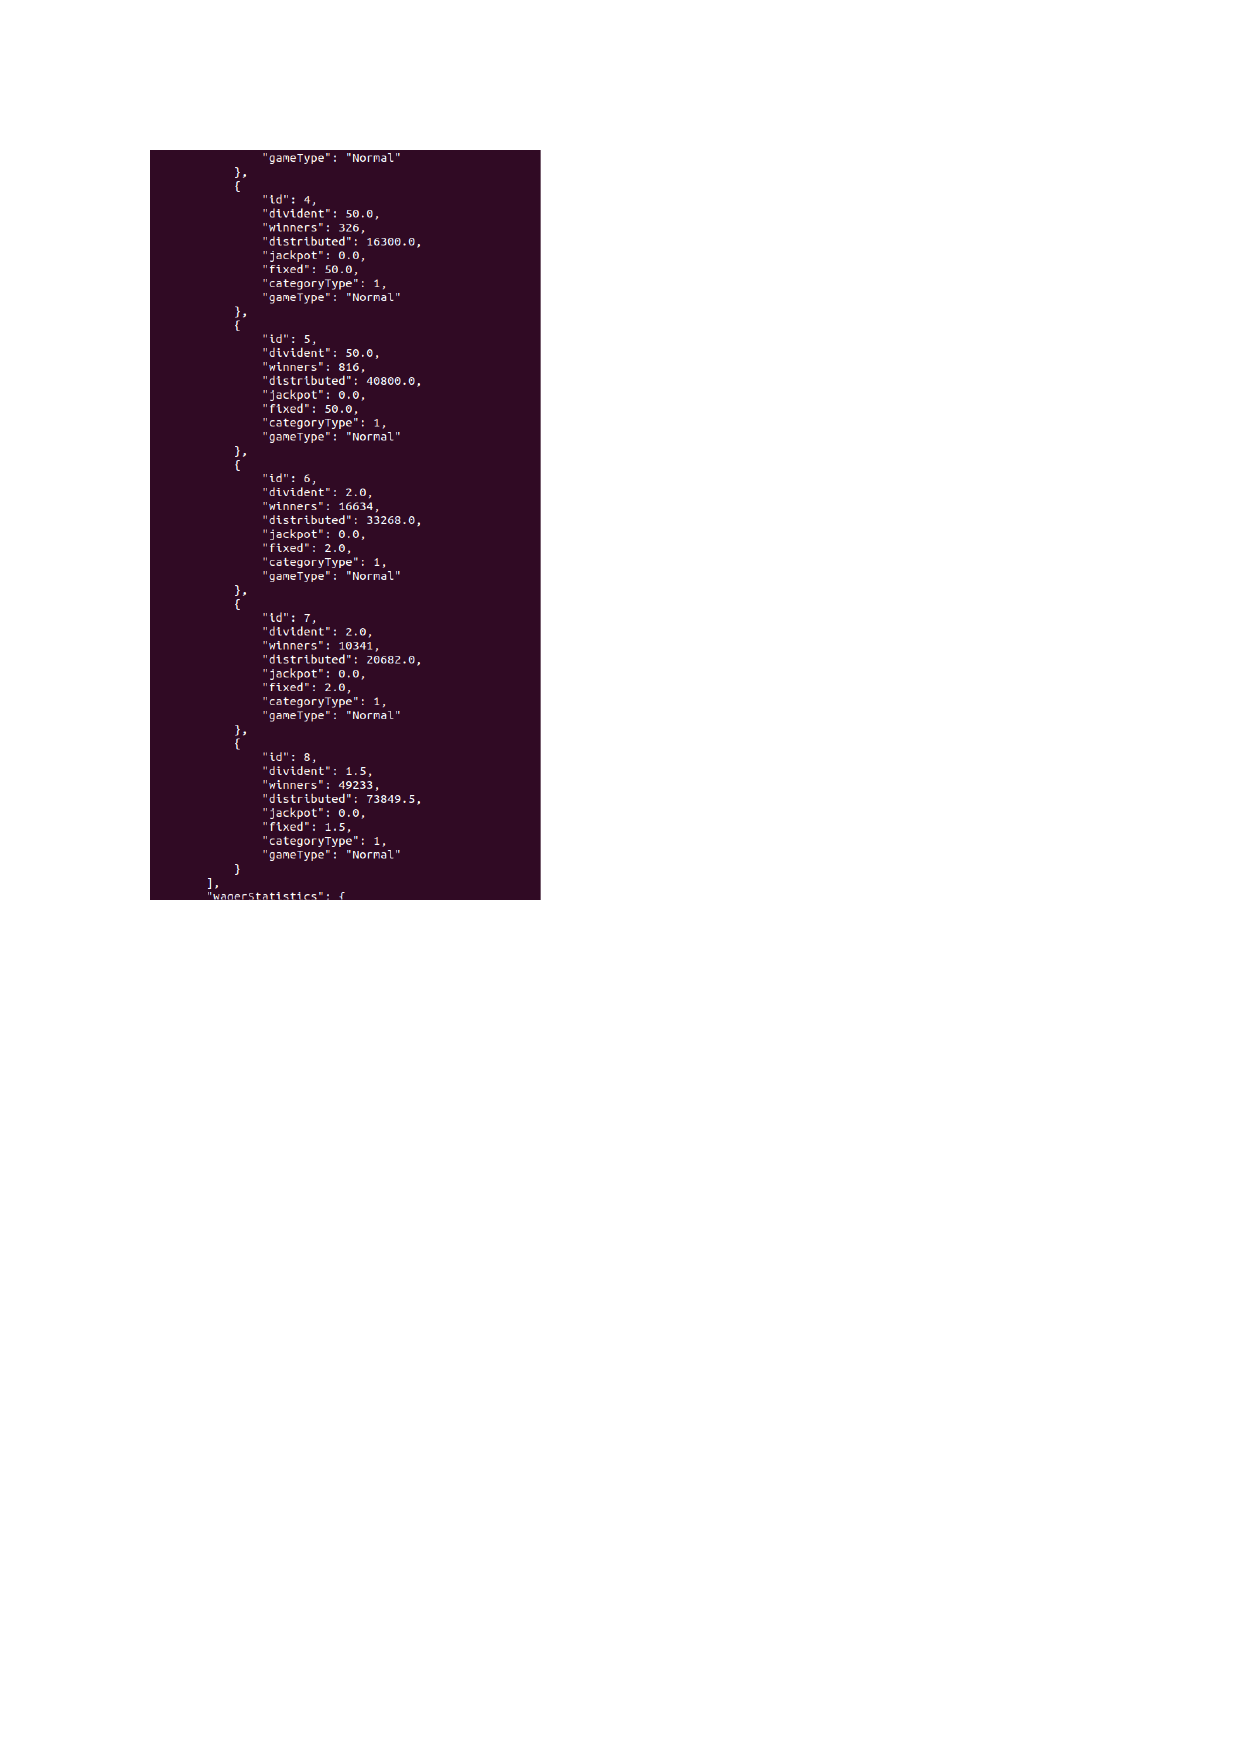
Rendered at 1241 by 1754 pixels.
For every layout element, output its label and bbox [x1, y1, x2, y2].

picture [150, 150, 541, 900]
